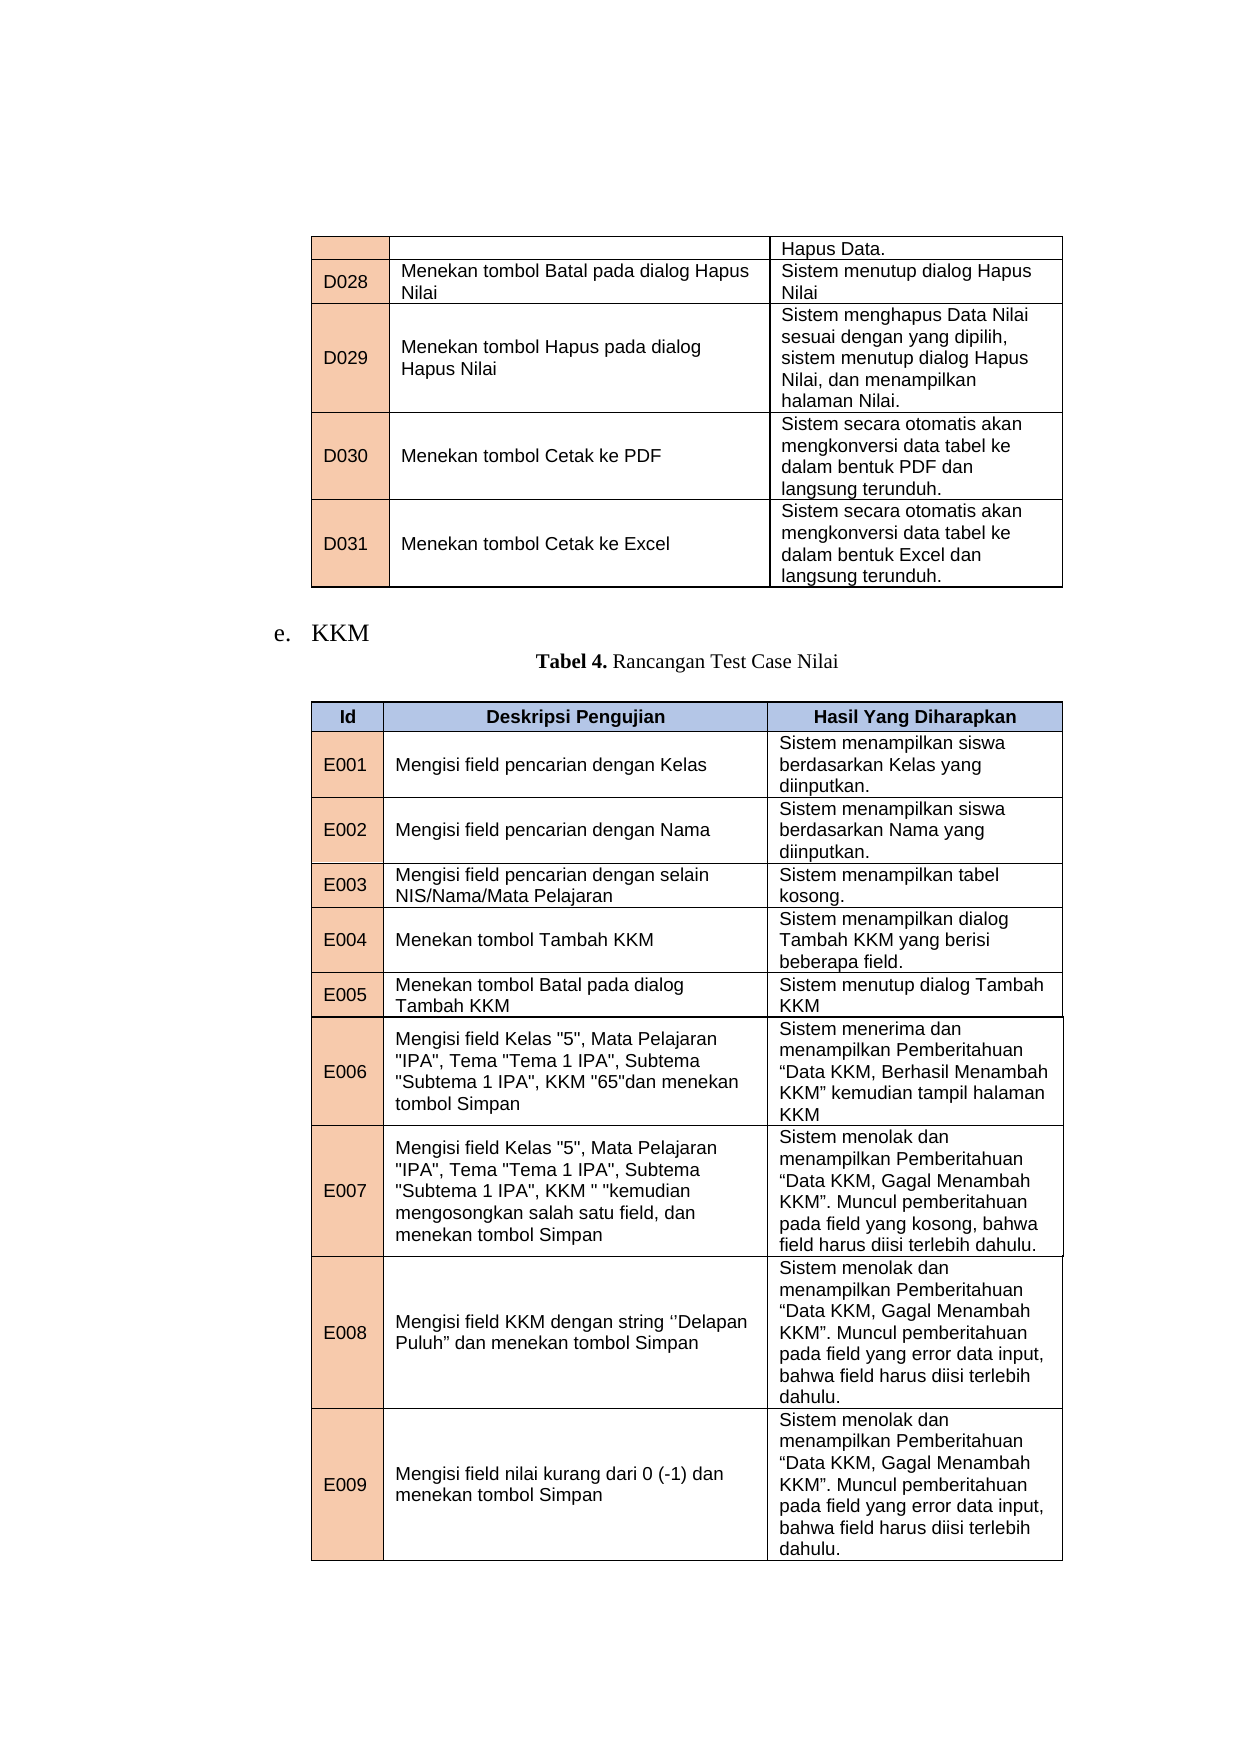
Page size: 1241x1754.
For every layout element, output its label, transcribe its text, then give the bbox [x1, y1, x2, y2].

list Tabel 4. Rancangan Test Case Nilai [311, 649, 1063, 673]
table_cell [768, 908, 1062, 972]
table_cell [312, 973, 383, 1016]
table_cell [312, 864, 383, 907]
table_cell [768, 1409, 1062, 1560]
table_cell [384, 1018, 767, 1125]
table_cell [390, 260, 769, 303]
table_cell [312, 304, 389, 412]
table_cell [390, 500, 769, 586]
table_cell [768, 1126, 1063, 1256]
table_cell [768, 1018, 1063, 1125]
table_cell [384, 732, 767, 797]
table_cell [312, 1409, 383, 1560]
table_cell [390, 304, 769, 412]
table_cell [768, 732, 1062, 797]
list KKM [274, 618, 1063, 646]
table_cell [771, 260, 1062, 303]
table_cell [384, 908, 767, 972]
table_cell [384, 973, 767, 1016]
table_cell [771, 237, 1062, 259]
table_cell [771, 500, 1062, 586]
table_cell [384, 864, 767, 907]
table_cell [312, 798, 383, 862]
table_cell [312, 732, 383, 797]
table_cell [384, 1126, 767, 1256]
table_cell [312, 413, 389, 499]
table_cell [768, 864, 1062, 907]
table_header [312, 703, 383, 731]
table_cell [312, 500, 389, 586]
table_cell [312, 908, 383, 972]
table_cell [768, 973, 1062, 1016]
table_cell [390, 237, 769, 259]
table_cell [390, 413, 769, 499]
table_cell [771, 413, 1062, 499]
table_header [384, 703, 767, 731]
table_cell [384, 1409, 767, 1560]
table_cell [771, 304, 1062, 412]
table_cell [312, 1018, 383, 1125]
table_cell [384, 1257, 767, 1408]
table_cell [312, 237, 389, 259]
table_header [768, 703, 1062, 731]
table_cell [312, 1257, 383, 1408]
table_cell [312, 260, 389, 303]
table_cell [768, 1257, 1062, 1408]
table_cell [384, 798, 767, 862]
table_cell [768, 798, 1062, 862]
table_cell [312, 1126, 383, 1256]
